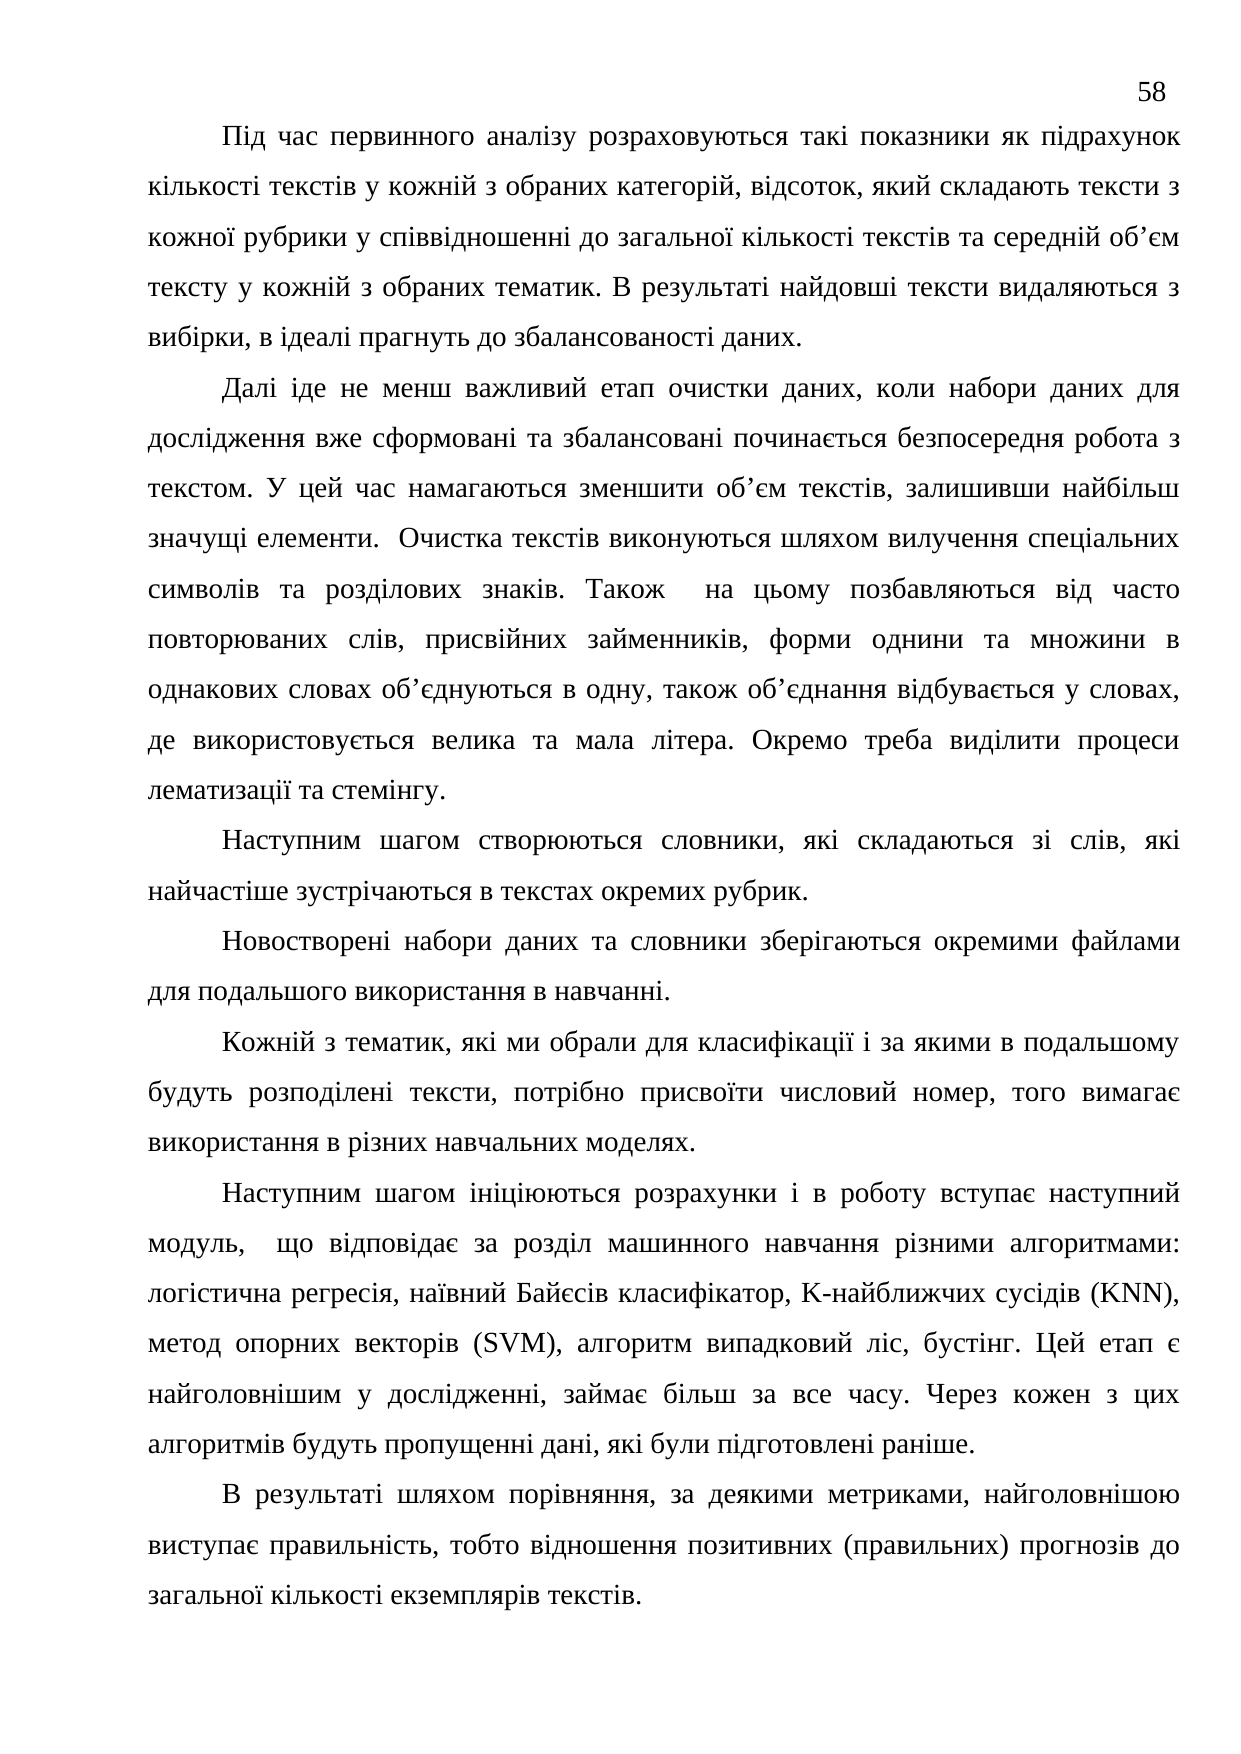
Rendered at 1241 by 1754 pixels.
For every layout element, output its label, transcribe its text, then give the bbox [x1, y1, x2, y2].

text В результаті шляхом порівняння, за деякими метриками, найголовнішою виступає правильність, тобто відношення позитивних (правильних) прогнозів до загальної кількості екземплярів текстів. [148, 1477, 1181, 1611]
text Далі іде не менш важливий етап очистки даних, коли набори даних для дослідження вже сформовані та збалансовані починається безпосередня робота з текстом. У цей час намагаються зменшити об’єм текстів, залишивши найбільш значущі елементи. Очистка текстів виконуються шляхом вилучення спеціальних символів та розділових знаків. Також на цьому позбавляються від часто повторюваних слів, присвійних займенників, форми однини та множини в однакових словах об’єднуються в одну, також об’єднання відбувається у словах, де використовується велика та мала літера. Окремо треба виділити процеси лематизації та стемінгу. [148, 370, 1181, 806]
text Новостворені набори даних та словники зберігаються окремими файлами для подальшого використання в навчанні. [148, 923, 1181, 1007]
text Під час первинного аналізу розраховуються такі показники як підрахунок кількості текстів у кожній з обраних категорій, відсоток, який складають тексти з кожної рубрики у співвідношенні до загальної кількості текстів та середній об’єм тексту у кожній з обраних тематик. В результаті найдовші тексти видаляються з вибірки, в ідеалі прагнуть до збалансованості даних. [148, 118, 1181, 353]
text Наступним шагом створюються словники, які складаються зі слів, які найчастіше зустрічаються в текстах окремих рубрик. [148, 822, 1181, 906]
text Наступним шагом ініціюються розрахунки і в роботу вступає наступний модуль, що відповідає за розділ машинного навчання різними алгоритмами: логістична регресія, наївний Байєсів класифікатор, K-найближчих сусідів (KNN), метод опорних векторів (SVM), алгоритм випадковий ліс, бустінг. Цей етап є найголовнішим у дослідженні, займає більш за все часу. Через кожен з цих алгоритмів будуть пропущенні дані, які були підготовлені раніше. [148, 1175, 1181, 1460]
text Кожній з тематик, які ми обрали для класифікації і за якими в подальшому будуть розподілені тексти, потрібно присвоїти числовий номер, того вимагає використання в різних навчальних моделях. [148, 1024, 1181, 1158]
